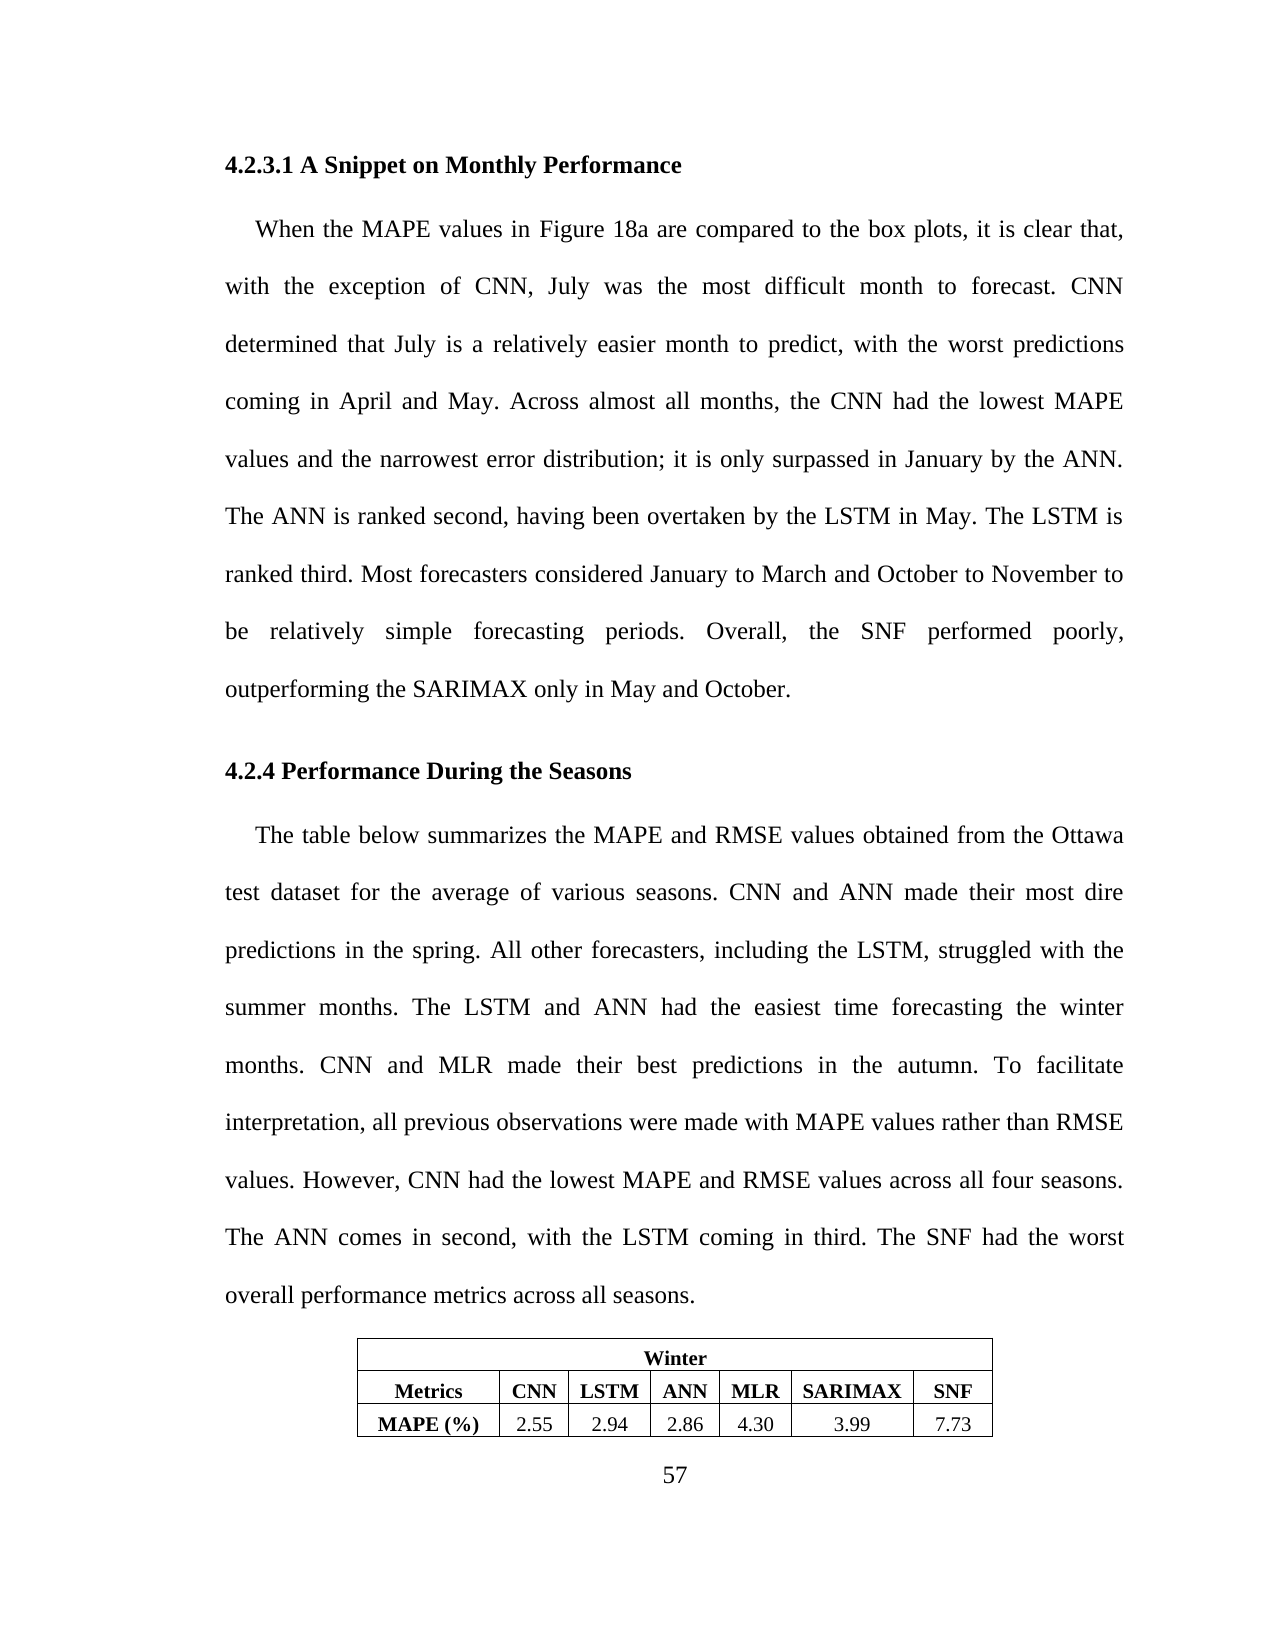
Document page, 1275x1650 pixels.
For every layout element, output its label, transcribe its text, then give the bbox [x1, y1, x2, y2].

text When the MAPE values in Figure 18a are compared to the box plots, it is clear that, with the exception of CNN, July was the most difficult month to forecast. CNN determined that July is a relatively easier month to predict, with the worst predictions coming in April and May. Across almost all months, the CNN had the lowest MAPE values and the narrowest error distribution; it is only surpassed in January by the ANN. The ANN is ranked second, having been overtaken by the LSTM in May. The LSTM is ranked third. Most forecasters considered January to March and October to November to be relatively simple forecasting periods. Overall, the SNF performed poorly, outperforming the SARIMAX only in May and October. [225, 214, 1125, 702]
table_cell CNN [500, 1371, 568, 1403]
table_cell 4.30 [720, 1404, 791, 1436]
table_cell 2.86 [651, 1404, 719, 1436]
table_cell ANN [651, 1371, 719, 1403]
text The table below summarizes the MAPE and RMSE values obtained from the Ottawa test dataset for the average of various seasons. CNN and ANN made their most dire predictions in the spring. All other forecasters, including the LSTM, struggled with the summer months. The LSTM and ANN had the easiest time forecasting the winter months. CNN and MLR made their best predictions in the autumn. To facilitate interpretation, all previous observations were made with MAPE values rather than RMSE values. However, CNN had the lowest MAPE and RMSE values across all four seasons. The ANN comes in second, with the LSTM coming in third. The SNF had the worst overall performance metrics across all seasons. [225, 820, 1125, 1309]
table_cell SARIMAX [792, 1371, 913, 1403]
table_cell 2.55 [500, 1404, 568, 1436]
table_cell 7.73 [914, 1404, 992, 1436]
table_header Winter [358, 1339, 992, 1370]
subtitle 4.2.3.1 A Snippet on Monthly Performance [225, 150, 1125, 179]
subtitle 4.2.4 Performance During the Seasons [225, 756, 1125, 785]
table_cell MLR [720, 1371, 791, 1403]
table_cell 2.94 [569, 1404, 650, 1436]
table_cell SNF [914, 1371, 992, 1403]
table_cell LSTM [569, 1371, 650, 1403]
table_cell MAPE (%) [358, 1404, 499, 1436]
table_cell 3.99 [792, 1404, 913, 1436]
table_cell Metrics [358, 1371, 499, 1403]
